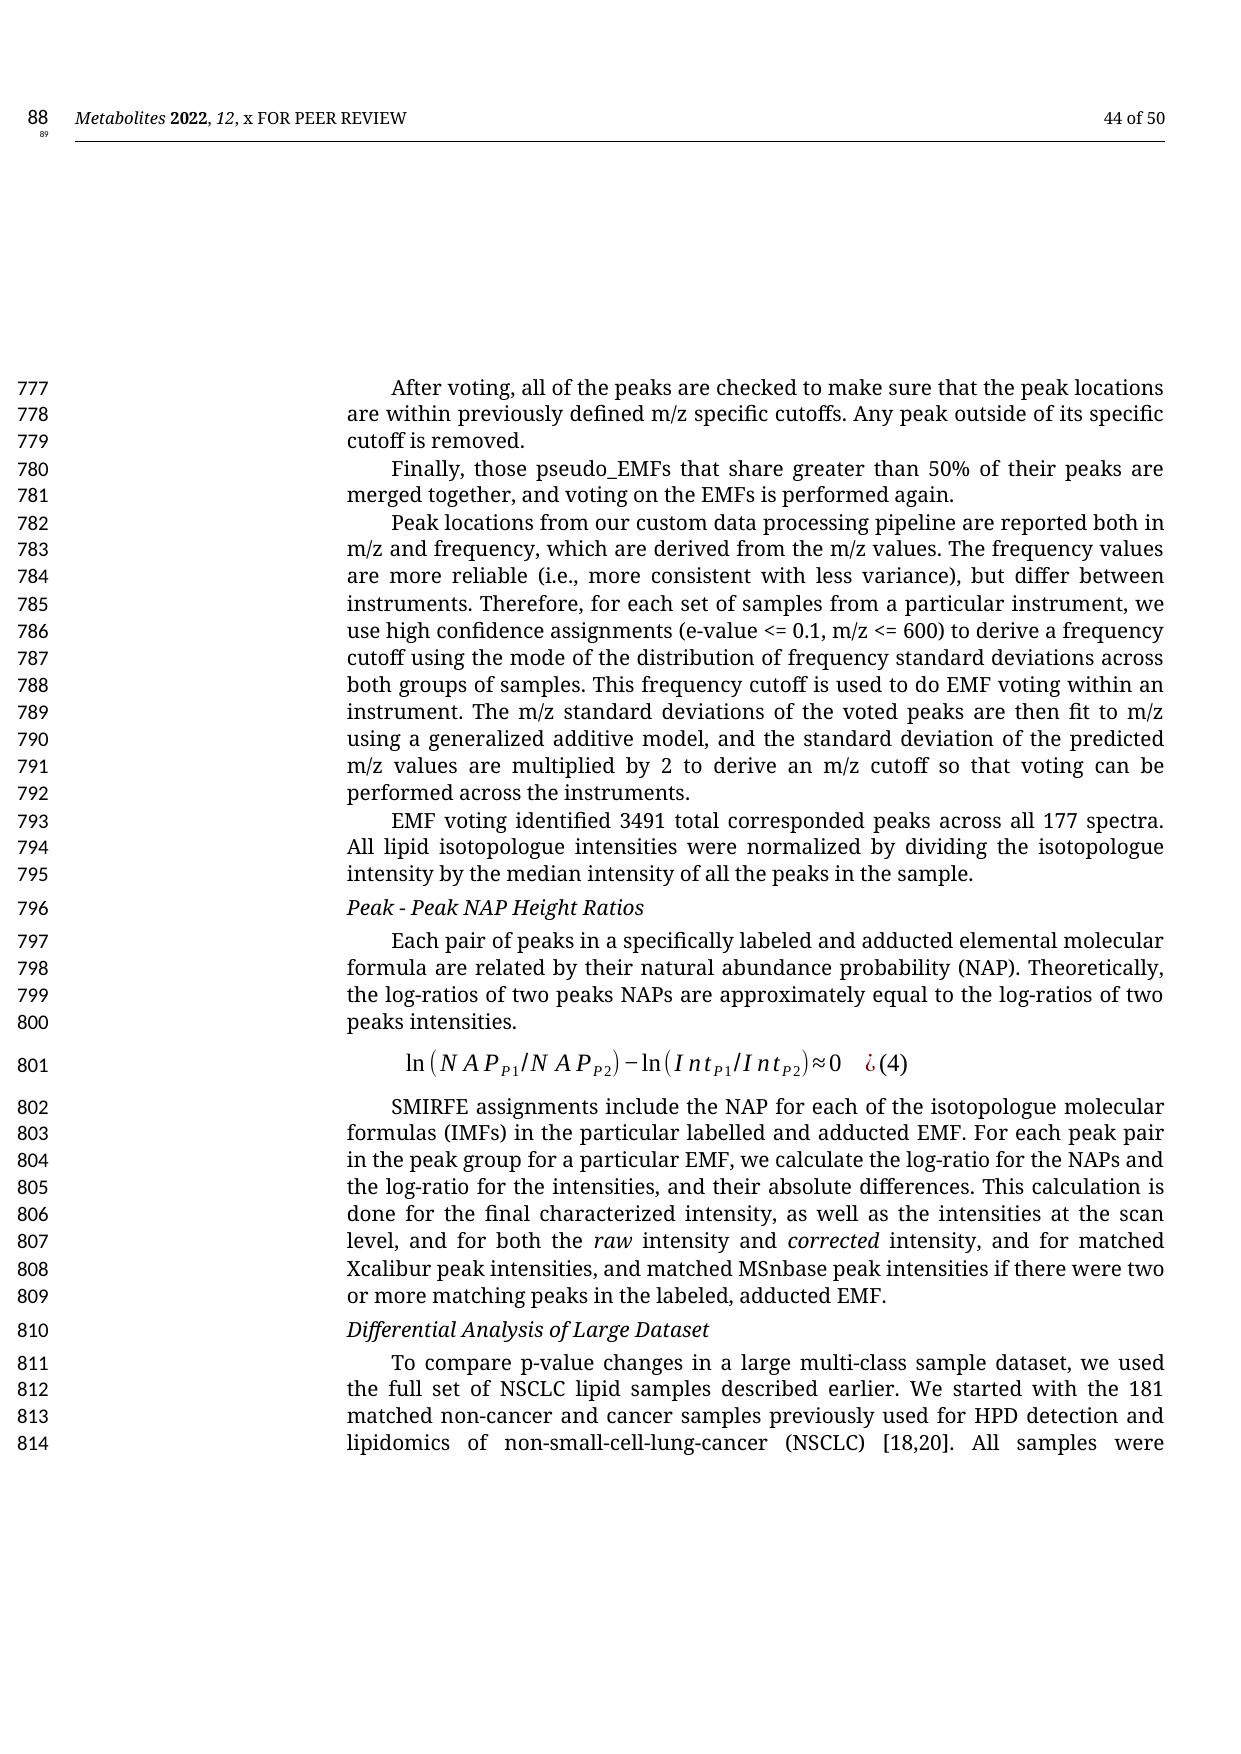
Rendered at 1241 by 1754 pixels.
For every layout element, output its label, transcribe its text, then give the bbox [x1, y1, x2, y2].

subtitle Differential Analysis of Large Dataset [347, 1315, 1165, 1342]
text After voting, all of the peaks are checked to make sure that the peak locations are within previously defined m/z specific cutoffs. Any peak outside of its specific cutoff is removed. [347, 374, 1165, 455]
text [347, 1349, 1165, 1457]
text EMF voting identified 3491 total corresponded peaks across all 177 spectra. All lipid isotopologue intensities were normalized by dividing the isotopologue intensity by the median intensity of all the peaks in the sample. [347, 807, 1165, 888]
text Finally, those pseudo_EMFs that share greater than 50% of their peaks are merged together, and voting on the EMFs is performed again. [347, 455, 1165, 509]
text SMIRFE assignments include the NAP for each of the isotopologue molecular formulas (IMFs) in the particular labelled and adducted EMF. For each peak pair in the peak group for a particular EMF, we calculate the log-ratio for the NAPs and the log-ratio for the intensities, and their absolute differences. This calculation is done for the final characterized intensity, as well as the intensities at the scan level, and for both the raw intensity and corrected intensity, and for matched Xcalibur peak intensities, and matched MSnbase peak intensities if there were two or more matching peaks in the labeled, adducted EMF. [347, 1093, 1165, 1309]
text Each pair of peaks in a specifically labeled and adducted elemental molecular formula are related by their natural abundance probability (NAP). Theoretically, the log-ratios of two peaks NAPs are approximately equal to the log-ratios of two peaks intensities. [347, 927, 1165, 1036]
text Peak locations from our custom data processing pipeline are reported both in m/z and frequency, which are derived from the m/z values. The frequency values are more reliable (i.e., more consistent with less variance), but differ between instruments. Therefore, for each set of samples from a particular instrument, we use high confidence assignments (e-value <= 0.1, m/z <= 600) to derive a frequency cutoff using the mode of the distribution of frequency standard deviations across both groups of samples. This frequency cutoff is used to do EMF voting within an instrument. The m/z standard deviations of the voted peaks are then fit to m/z using a generalized additive model, and the standard deviation of the predicted m/z values are multiplied by 2 to derive an m/z cutoff so that voting can be performed across the instruments. [347, 509, 1165, 807]
subtitle Peak - Peak NAP Height Ratios [347, 894, 1165, 921]
